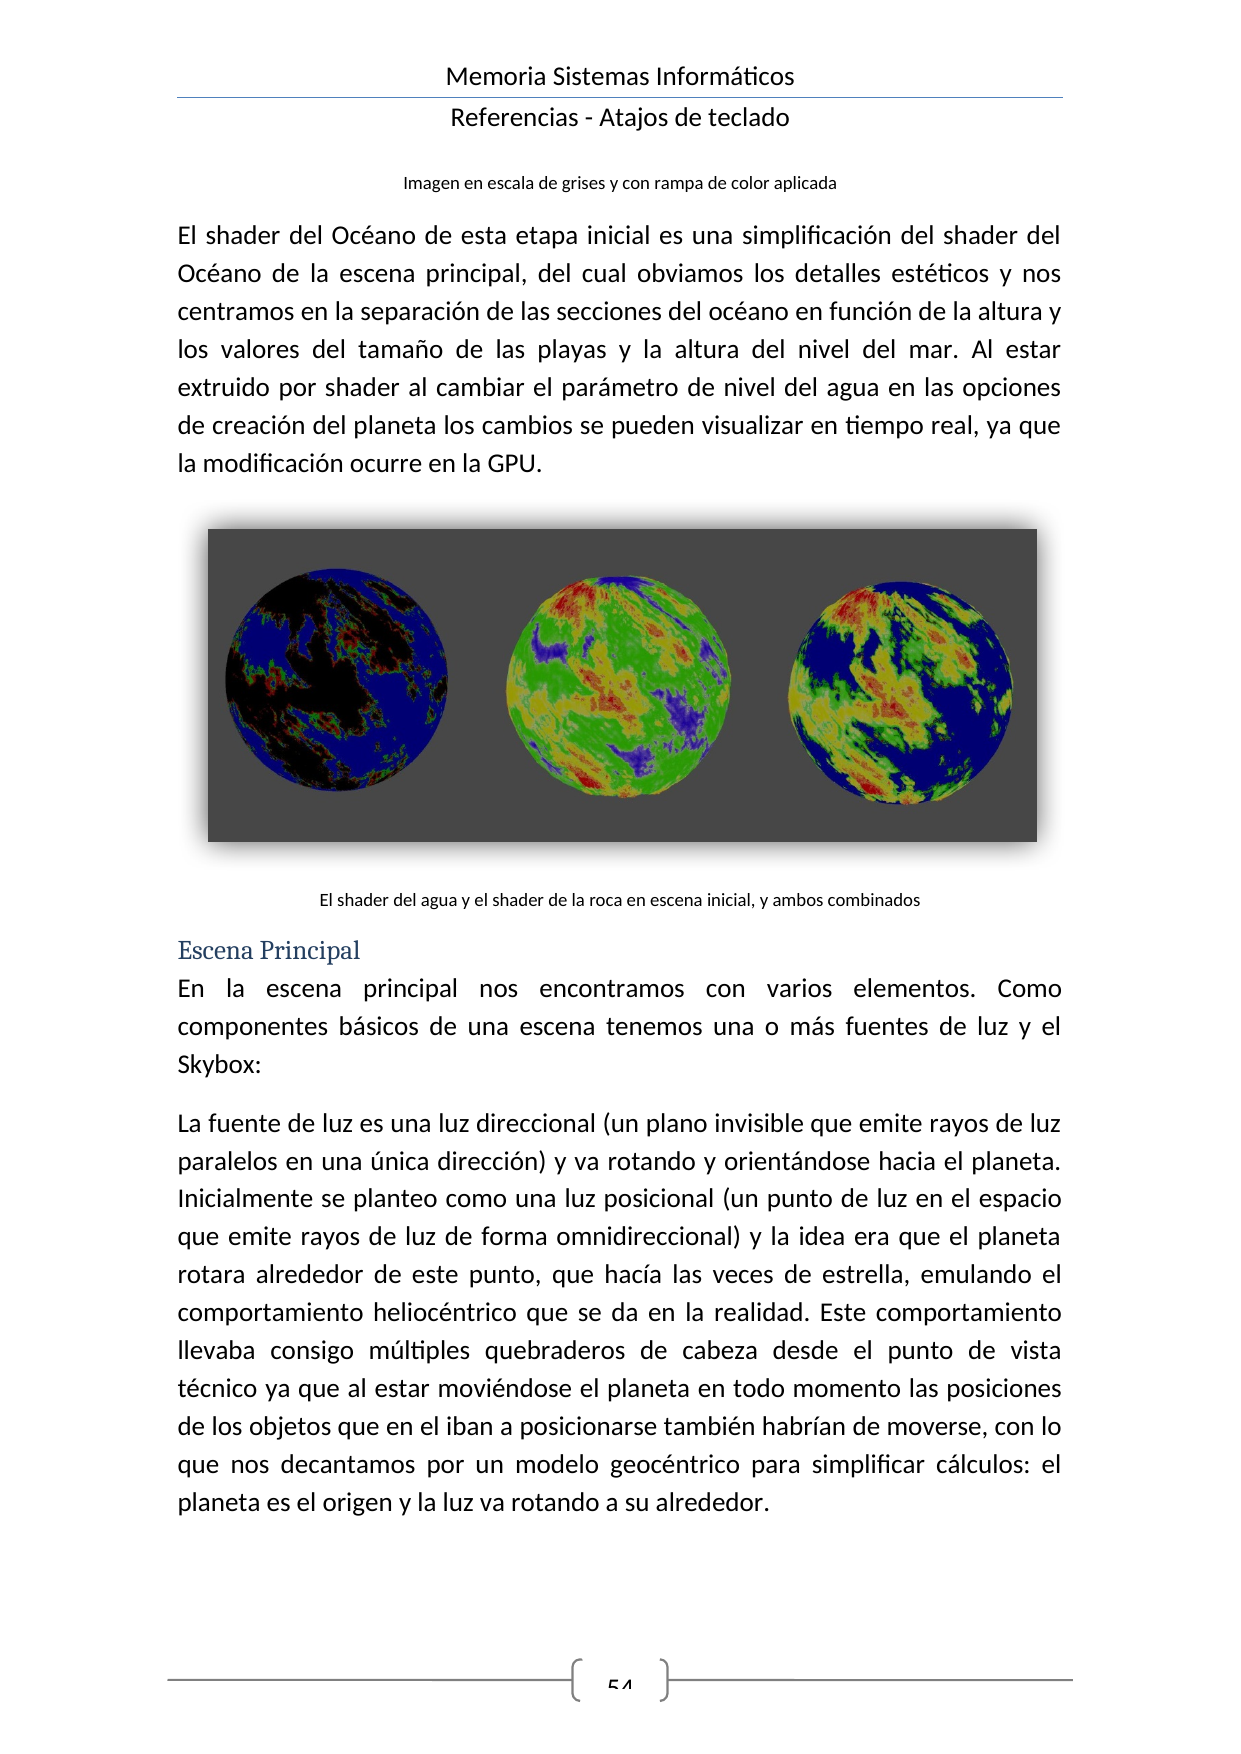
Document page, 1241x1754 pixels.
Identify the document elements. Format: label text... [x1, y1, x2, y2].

text Imagen en escala de grises y con rampa de color aplicada [177, 171, 1063, 194]
text El shader del agua y el shader de la roca en escena inicial, y ambos combinados [177, 888, 1063, 911]
text El shader del Océano de esta etapa inicial es una simplificación del shader del Océano de la escena principal, del cual obviamos los detalles estéticos y nos centramos en la separación de las secciones del océano en función de la altura y los valores del tamaño de las playas y la altura del nivel del mar. Al estar extruido por shader al cambiar el parámetro de nivel del agua en las opciones de creación del planeta los cambios se pueden visualizar en tiempo real, ya que la modificación ocurre en la GPU. [177, 218, 1063, 479]
picture [208, 529, 1037, 842]
text La fuente de luz es una luz direccional (un plano invisible que emite rayos de luz paralelos en una única dirección) y va rotando y orientándose hacia el planeta. Inicialmente se planteo como una luz posicional (un punto de luz en el espacio que emite rayos de luz de forma omnidireccional) y la idea era que el planeta rotara alrededor de este punto, que hacía las veces de estrella, emulando el comportamiento heliocéntrico que se da en la realidad. Este comportamiento llevaba consigo múltiples quebraderos de cabeza desde el punto de vista técnico ya que al estar moviéndose el planeta en todo momento las posiciones de los objetos que en el iban a posicionarse también habrían de moverse, con lo que nos decantamos por un modelo geocéntrico para simplificar cálculos: el planeta es el origen y la luz va rotando a su alrededor. [177, 1106, 1063, 1518]
text En la escena principal nos encontramos con varios elementos. Como componentes básicos de una escena tenemos una o más fuentes de luz y el Skybox: [177, 971, 1063, 1080]
subtitle Escena Principal [177, 935, 1063, 967]
